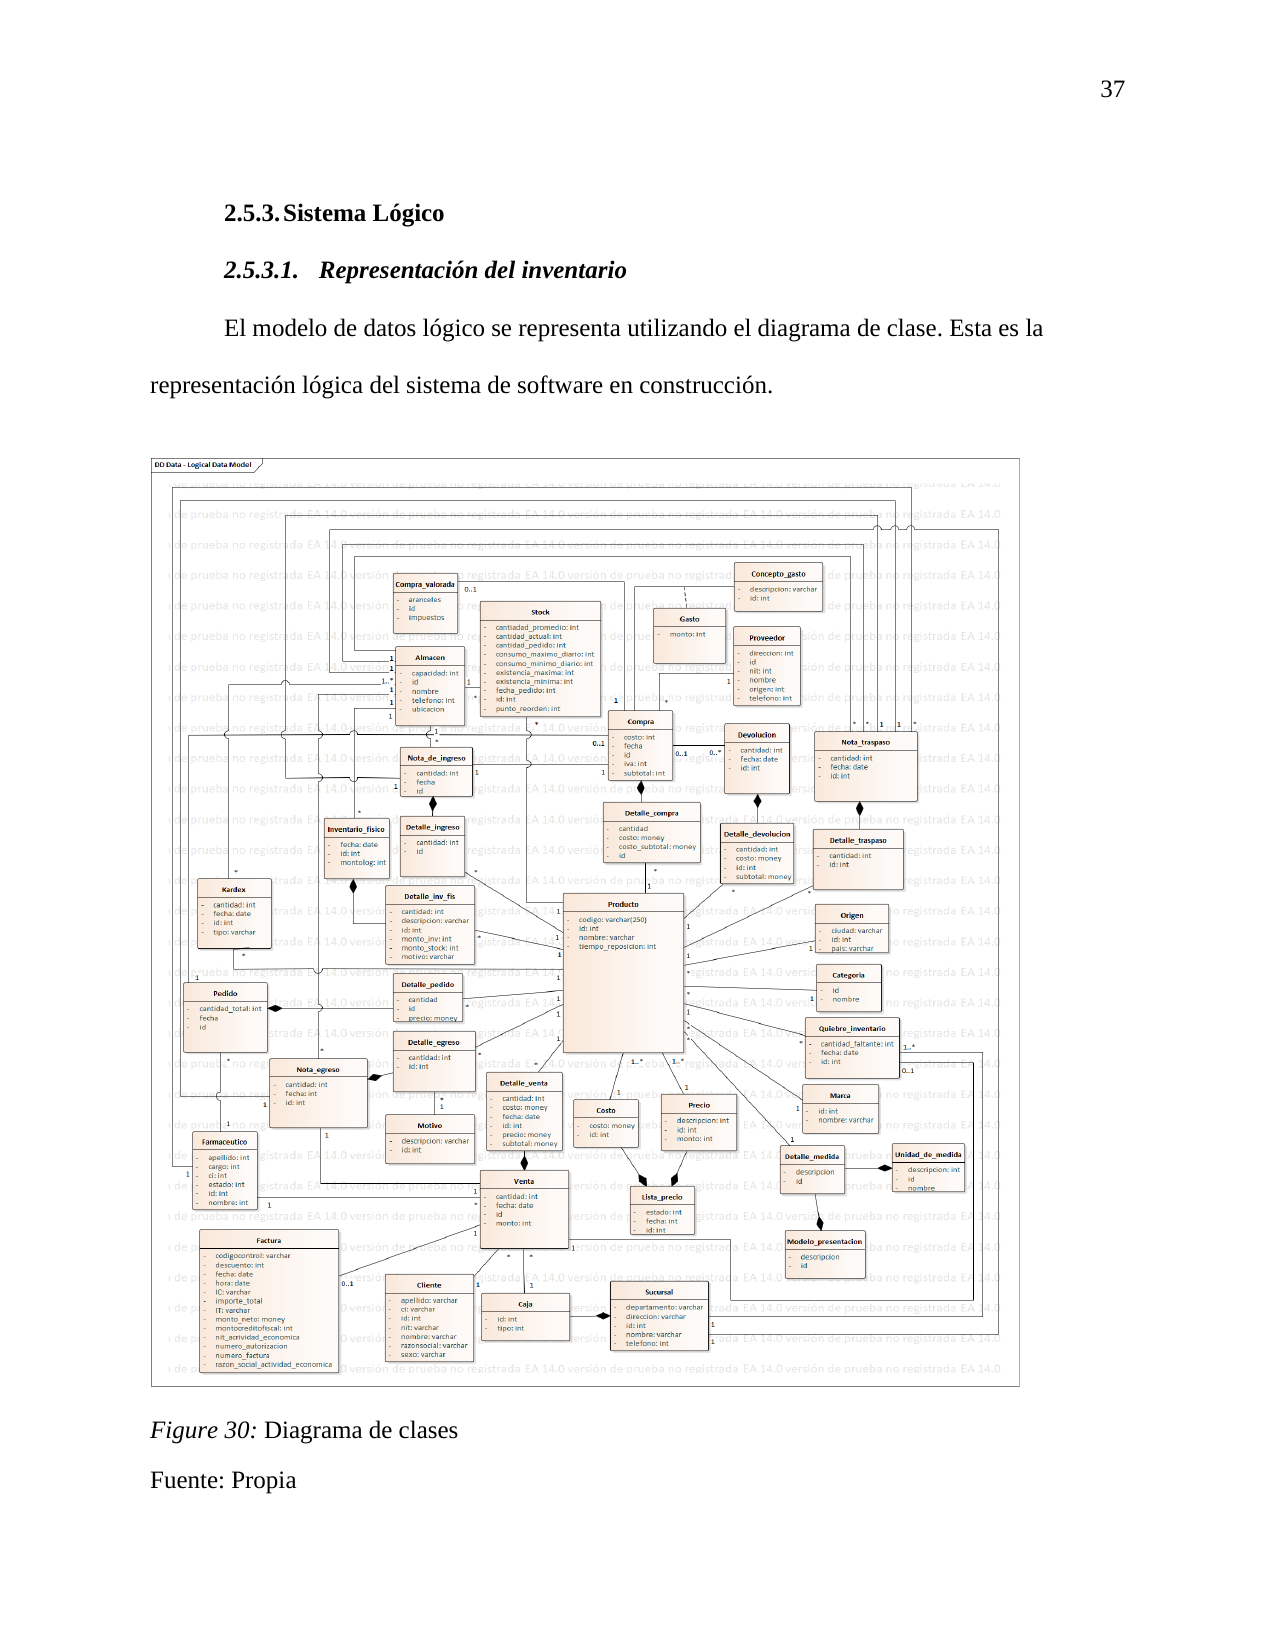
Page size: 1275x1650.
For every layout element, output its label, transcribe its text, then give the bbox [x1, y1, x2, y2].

subtitle Sistema Lógico [224, 198, 1125, 227]
text Figure 30: Diagrama de clases [150, 1416, 1125, 1444]
text El modelo de datos lógico se representa utilizando el diagrama de clase. Esta es la representación lógica del sistema de software en construcción. [150, 313, 1125, 399]
text Fuente: Propia [150, 1465, 1125, 1494]
subtitle Representación del inventario [224, 256, 1125, 284]
picture [150, 457, 1020, 1387]
